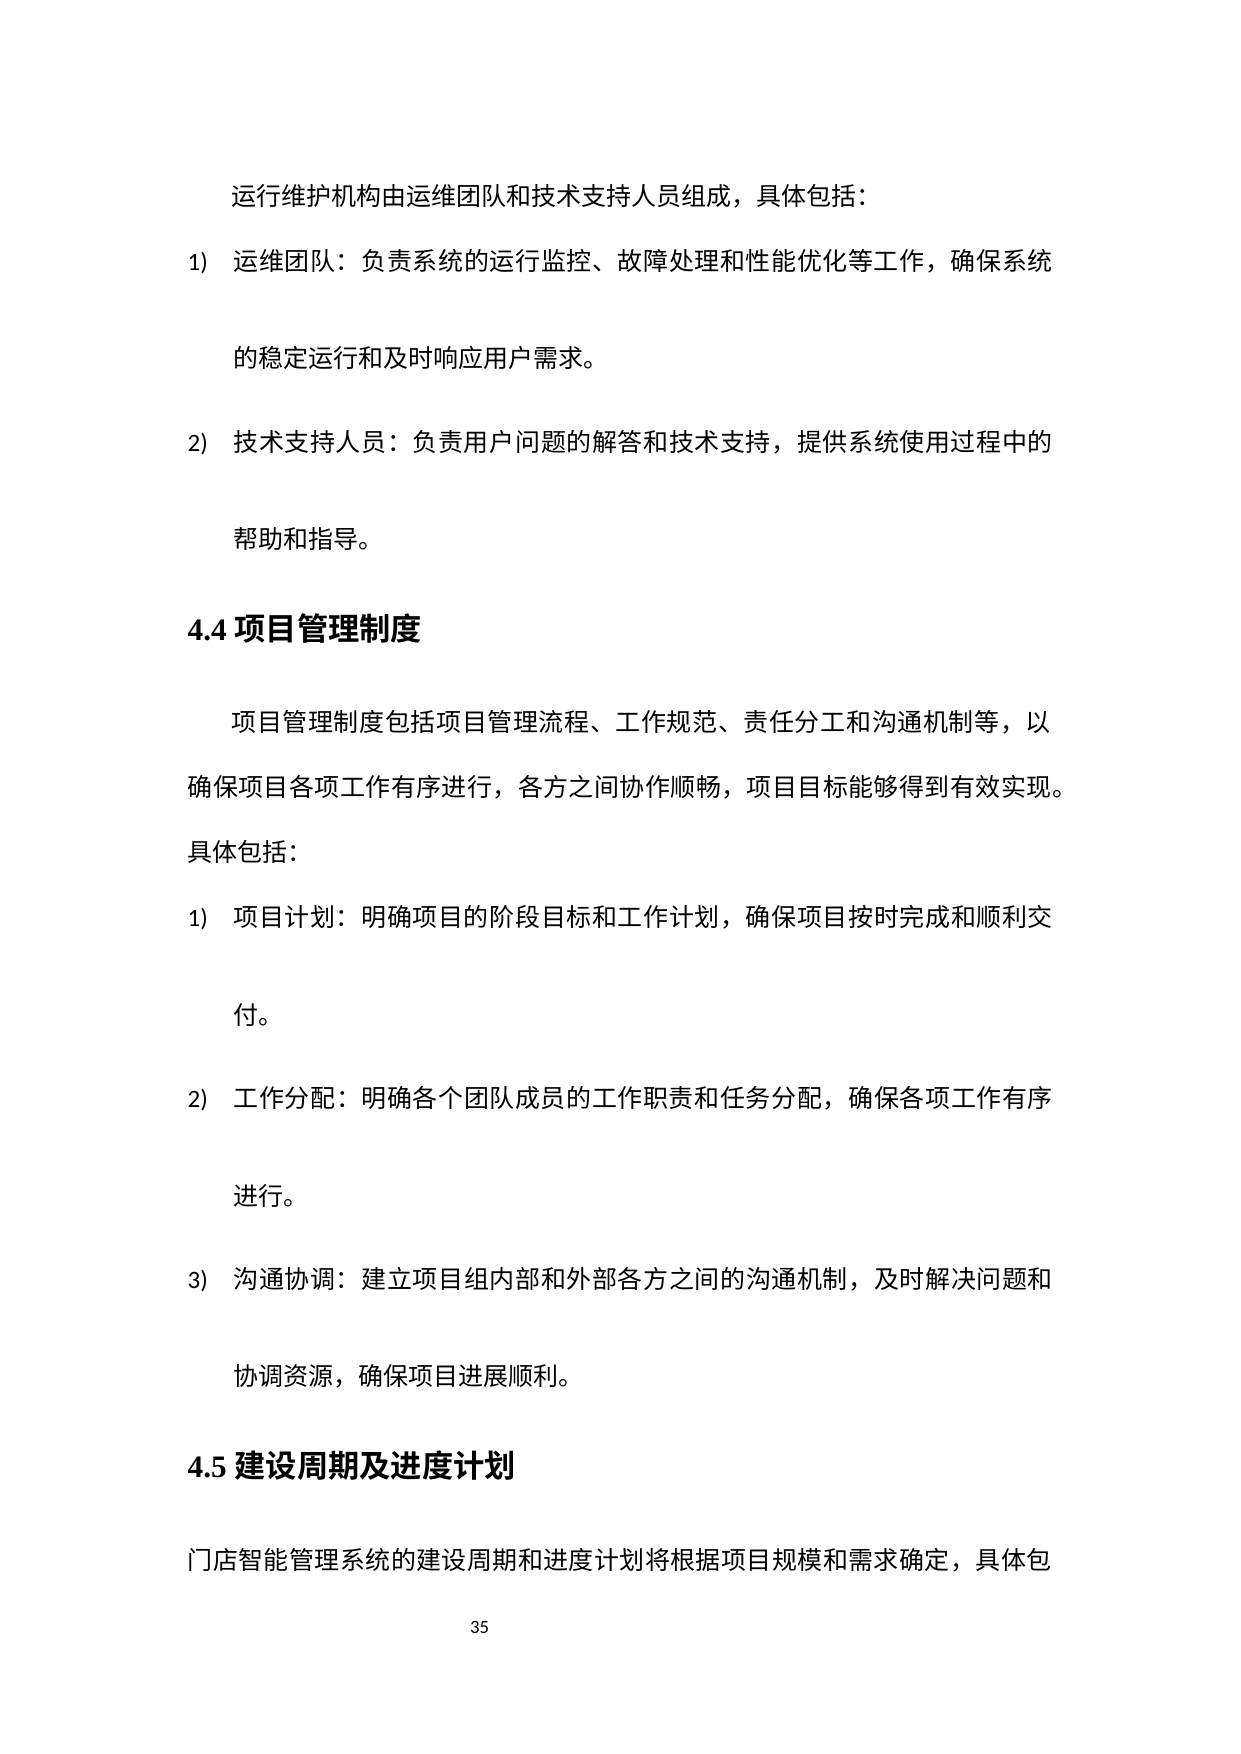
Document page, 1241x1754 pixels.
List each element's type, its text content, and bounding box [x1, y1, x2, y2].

subtitle 4.5 建设周期及进度计划 [187, 1442, 1053, 1487]
list 技术支持人员：负责用户问题的解答和技术支持，提供系统使用过程中的帮助和指导。 [187, 408, 1053, 570]
text 运行维护机构由运维团队和技术支持人员组成，具体包括： [187, 162, 1053, 227]
list 工作分配：明确各个团队成员的工作职责和任务分配，确保各项工作有序进行。 [187, 1064, 1053, 1227]
list 项目计划：明确项目的阶段目标和工作计划，确保项目按时完成和顺利交付。 [187, 883, 1053, 1046]
text 项目管理制度包括项目管理流程、工作规范、责任分工和沟通机制等，以确保项目各项工作有序进行，各方之间协作顺畅，项目目标能够得到有效实现。具体包括： [187, 688, 1053, 883]
list 运维团队：负责系统的运行监控、故障处理和性能优化等工作，确保系统的稳定运行和及时响应用户需求。 [187, 227, 1053, 389]
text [187, 1526, 1053, 1591]
list 沟通协调：建立项目组内部和外部各方之间的沟通机制，及时解决问题和协调资源，确保项目进展顺利。 [187, 1245, 1053, 1407]
subtitle 4.4 项目管理制度 [187, 604, 1053, 650]
